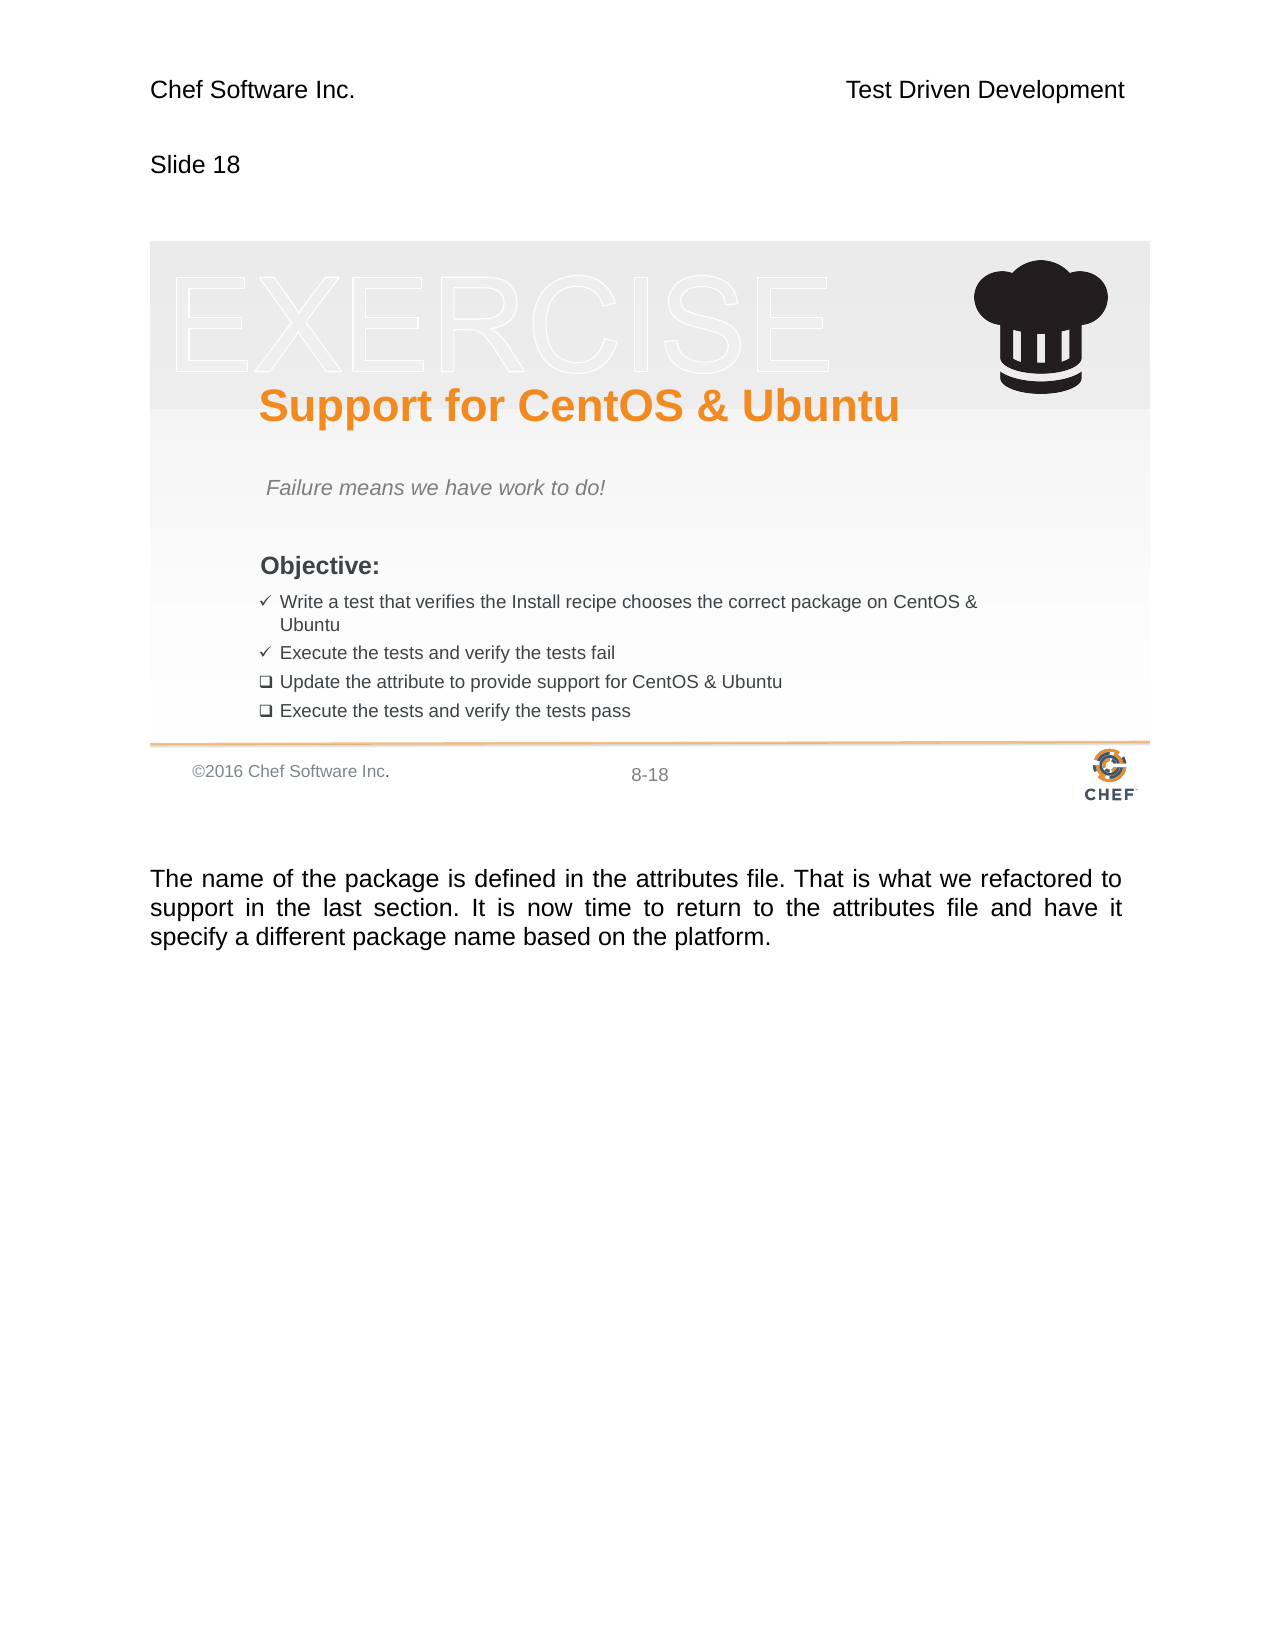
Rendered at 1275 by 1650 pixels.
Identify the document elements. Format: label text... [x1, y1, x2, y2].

text Slide 18 [150, 150, 1125, 179]
text The name of the package is defined in the attributes file. That is what we refactored to support in the last section. It is now time to return to the attributes file and have it specify a different package name based on the platform. [150, 864, 1125, 950]
